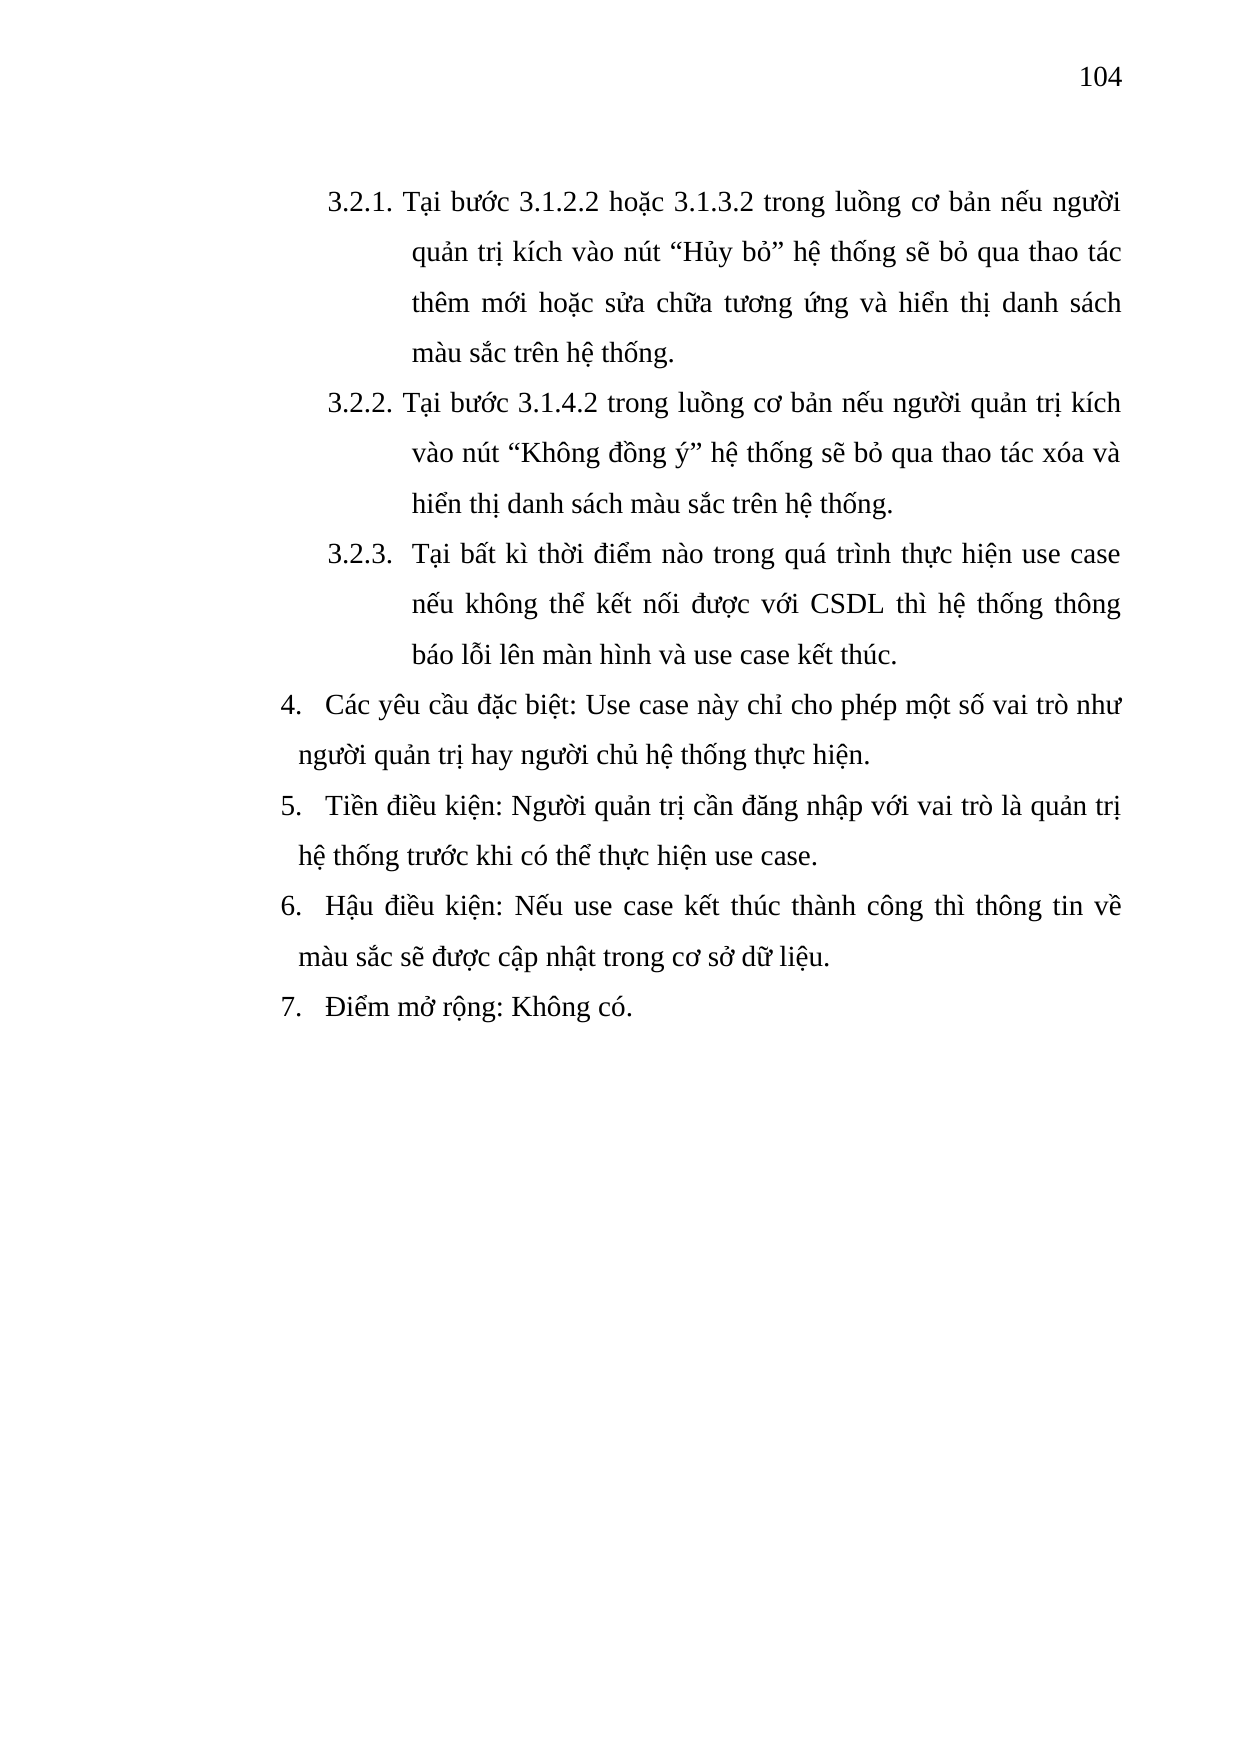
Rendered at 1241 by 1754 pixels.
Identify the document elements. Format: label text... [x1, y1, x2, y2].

list Tại bước 3.1.2.2 hoặc 3.1.3.2 trong luồng cơ bản nếu người quản trị kích vào nút “Hủy bỏ” hệ thống sẽ bỏ qua thao tác thêm mới hoặc sửa chữa tương ứng và hiển thị danh sách màu sắc trên hệ thống. [393, 184, 1122, 368]
list Tại bất kì thời điểm nào trong quá trình thực hiện use case nếu không thể kết nối được với CSDL thì hệ thống thông báo lỗi lên màn hình và use case kết thúc. [393, 536, 1122, 670]
list Hậu điều kiện: Nếu use case kết thúc thành công thì thông tin về màu sắc sẽ được cập nhật trong cơ sở dữ liệu. [280, 888, 1122, 972]
list Điểm mở rộng: Không có. [280, 989, 1122, 1023]
list Các yêu cầu đặc biệt: Use case này chỉ cho phép một số vai trò như người quản trị hay người chủ hệ thống thực hiện. [280, 687, 1122, 771]
list Tiền điều kiện: Người quản trị cần đăng nhập với vai trò là quản trị hệ thống trước khi có thể thực hiện use case. [280, 788, 1122, 872]
list Tại bước 3.1.4.2 trong luồng cơ bản nếu người quản trị kích vào nút “Không đồng ý” hệ thống sẽ bỏ qua thao tác xóa và hiển thị danh sách màu sắc trên hệ thống. [393, 385, 1122, 519]
